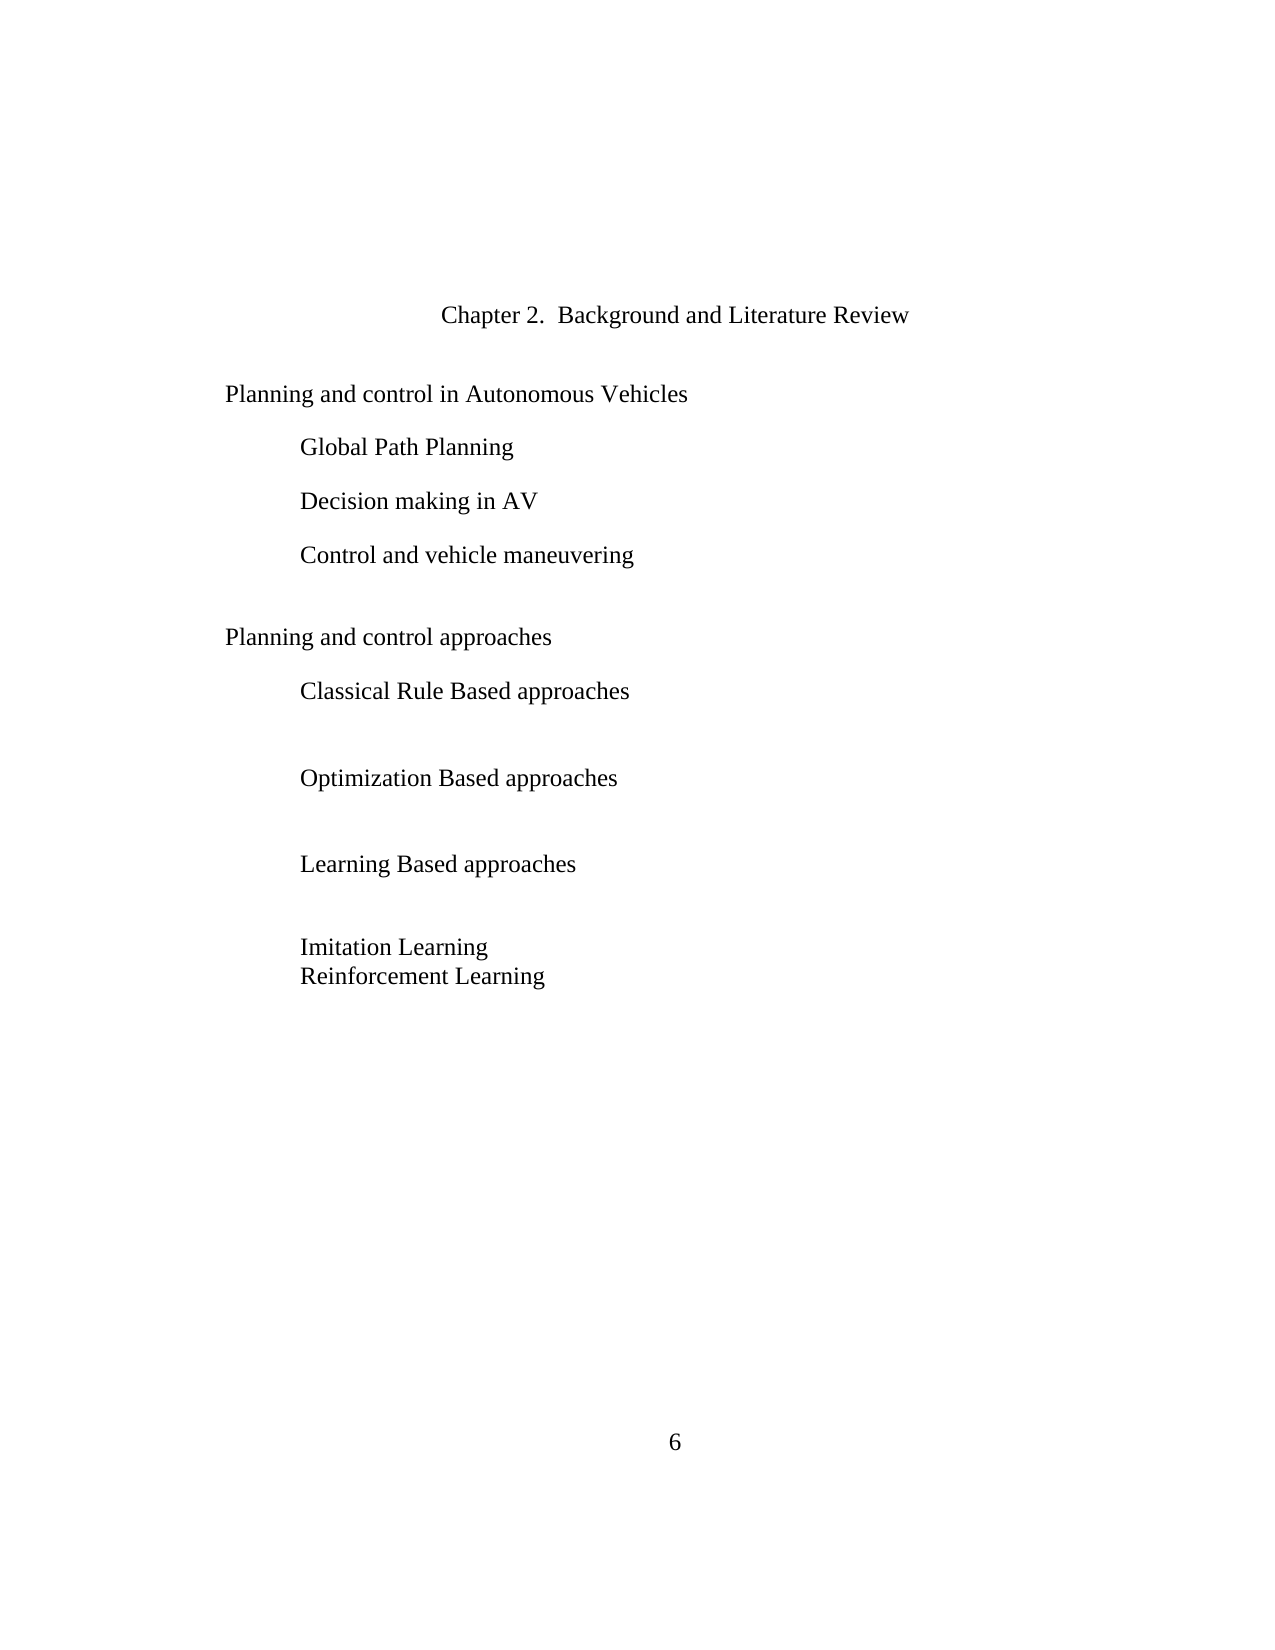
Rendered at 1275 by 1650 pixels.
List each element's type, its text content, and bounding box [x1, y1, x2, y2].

subtitle Control and vehicle maneuvering [300, 540, 1125, 569]
subtitle Planning and control in Autonomous Vehicles [225, 379, 1125, 407]
text Imitation Learning [300, 932, 1125, 961]
subtitle Decision making in AV [300, 486, 1125, 515]
subtitle Global Path Planning [300, 432, 1125, 461]
text Reinforcement Learning [300, 961, 1125, 989]
subtitle Classical Rule Based approaches [300, 676, 1125, 705]
subtitle Planning and control approaches [225, 622, 1125, 651]
subtitle Optimization Based approaches [300, 763, 1125, 792]
subtitle Learning Based approaches [300, 849, 1125, 878]
subtitle Chapter 2. Background and Literature Review [225, 300, 1125, 329]
